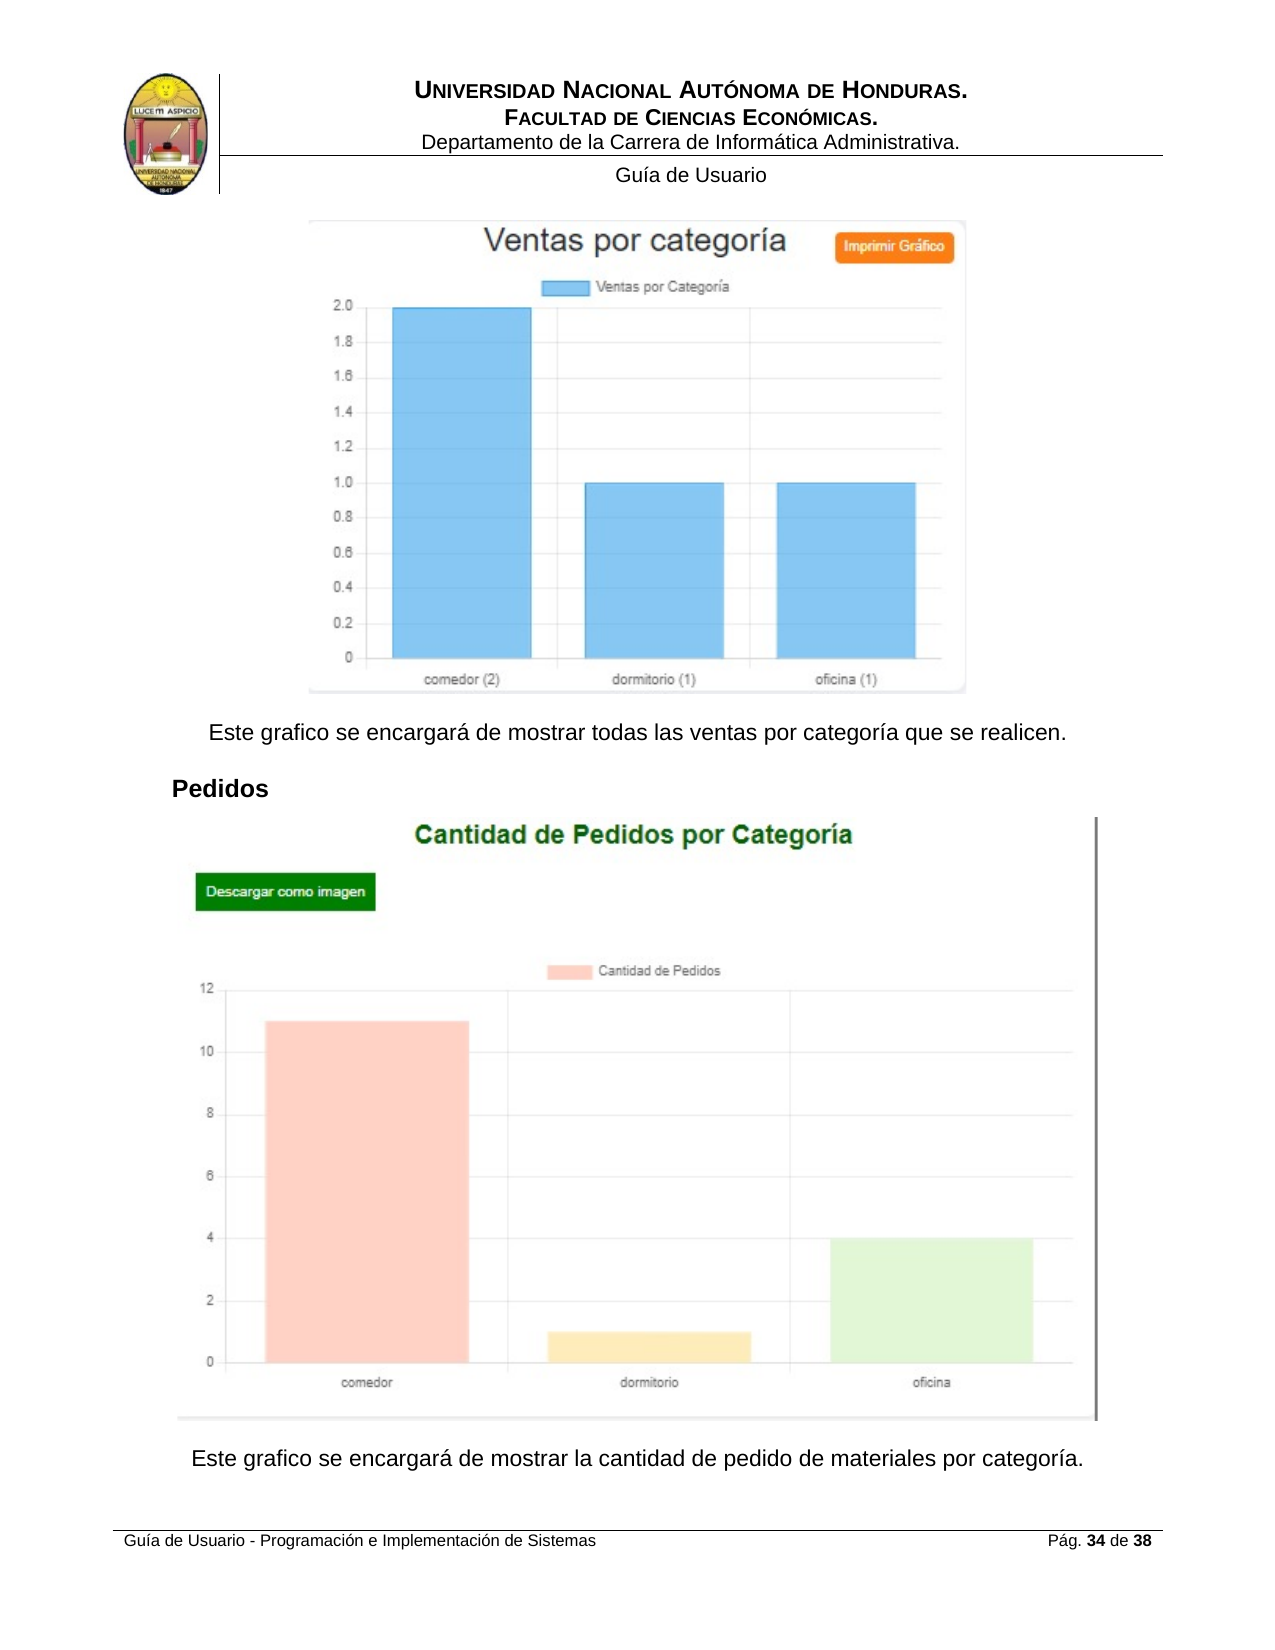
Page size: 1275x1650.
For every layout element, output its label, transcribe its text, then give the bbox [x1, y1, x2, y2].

picture [123, 73, 208, 195]
subtitle Pedidos [172, 774, 1162, 803]
picture [177, 817, 1098, 1421]
text Este grafico se encargará de mostrar la cantidad de pedido de materiales por categoría. [112, 1445, 1162, 1472]
picture [308, 220, 967, 694]
text Este grafico se encargará de mostrar todas las ventas por categoría que se realicen. [112, 719, 1162, 745]
